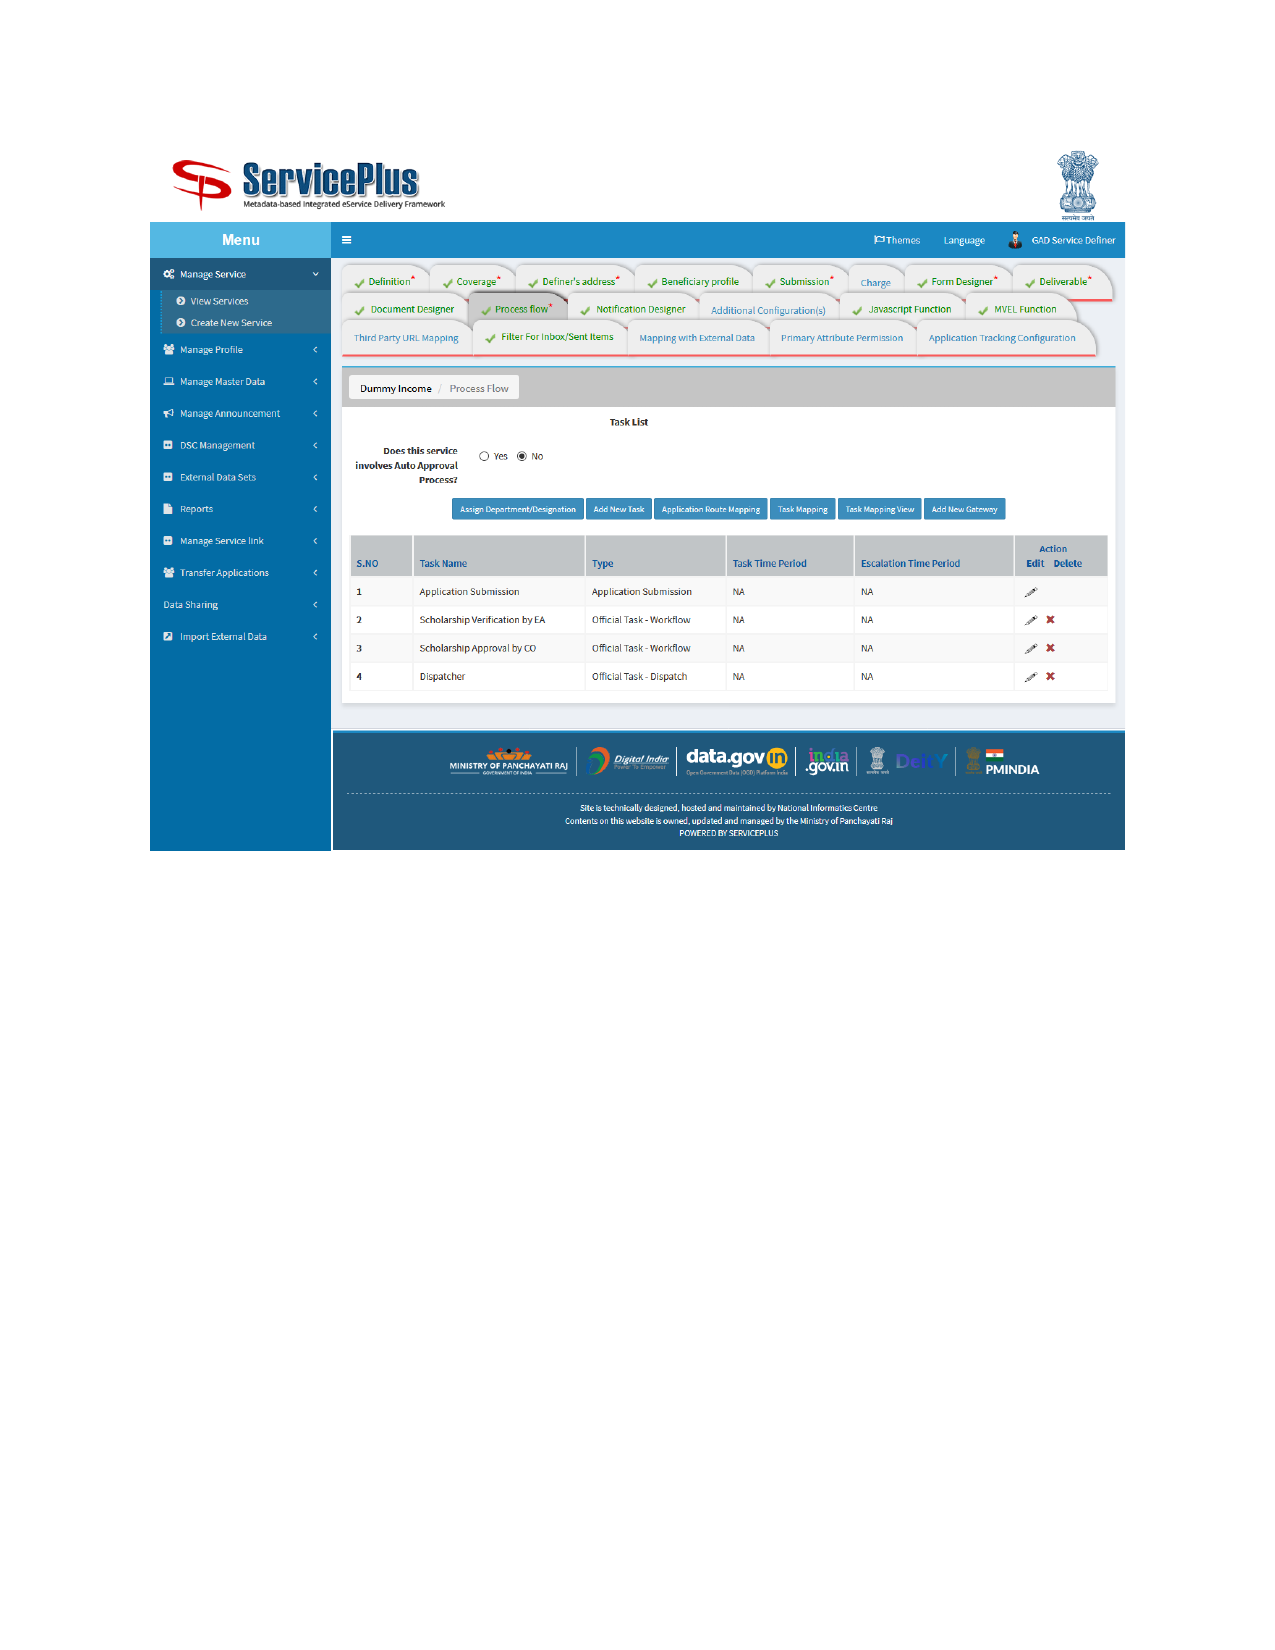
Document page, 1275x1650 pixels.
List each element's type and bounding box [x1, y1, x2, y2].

picture [150, 150, 1125, 851]
